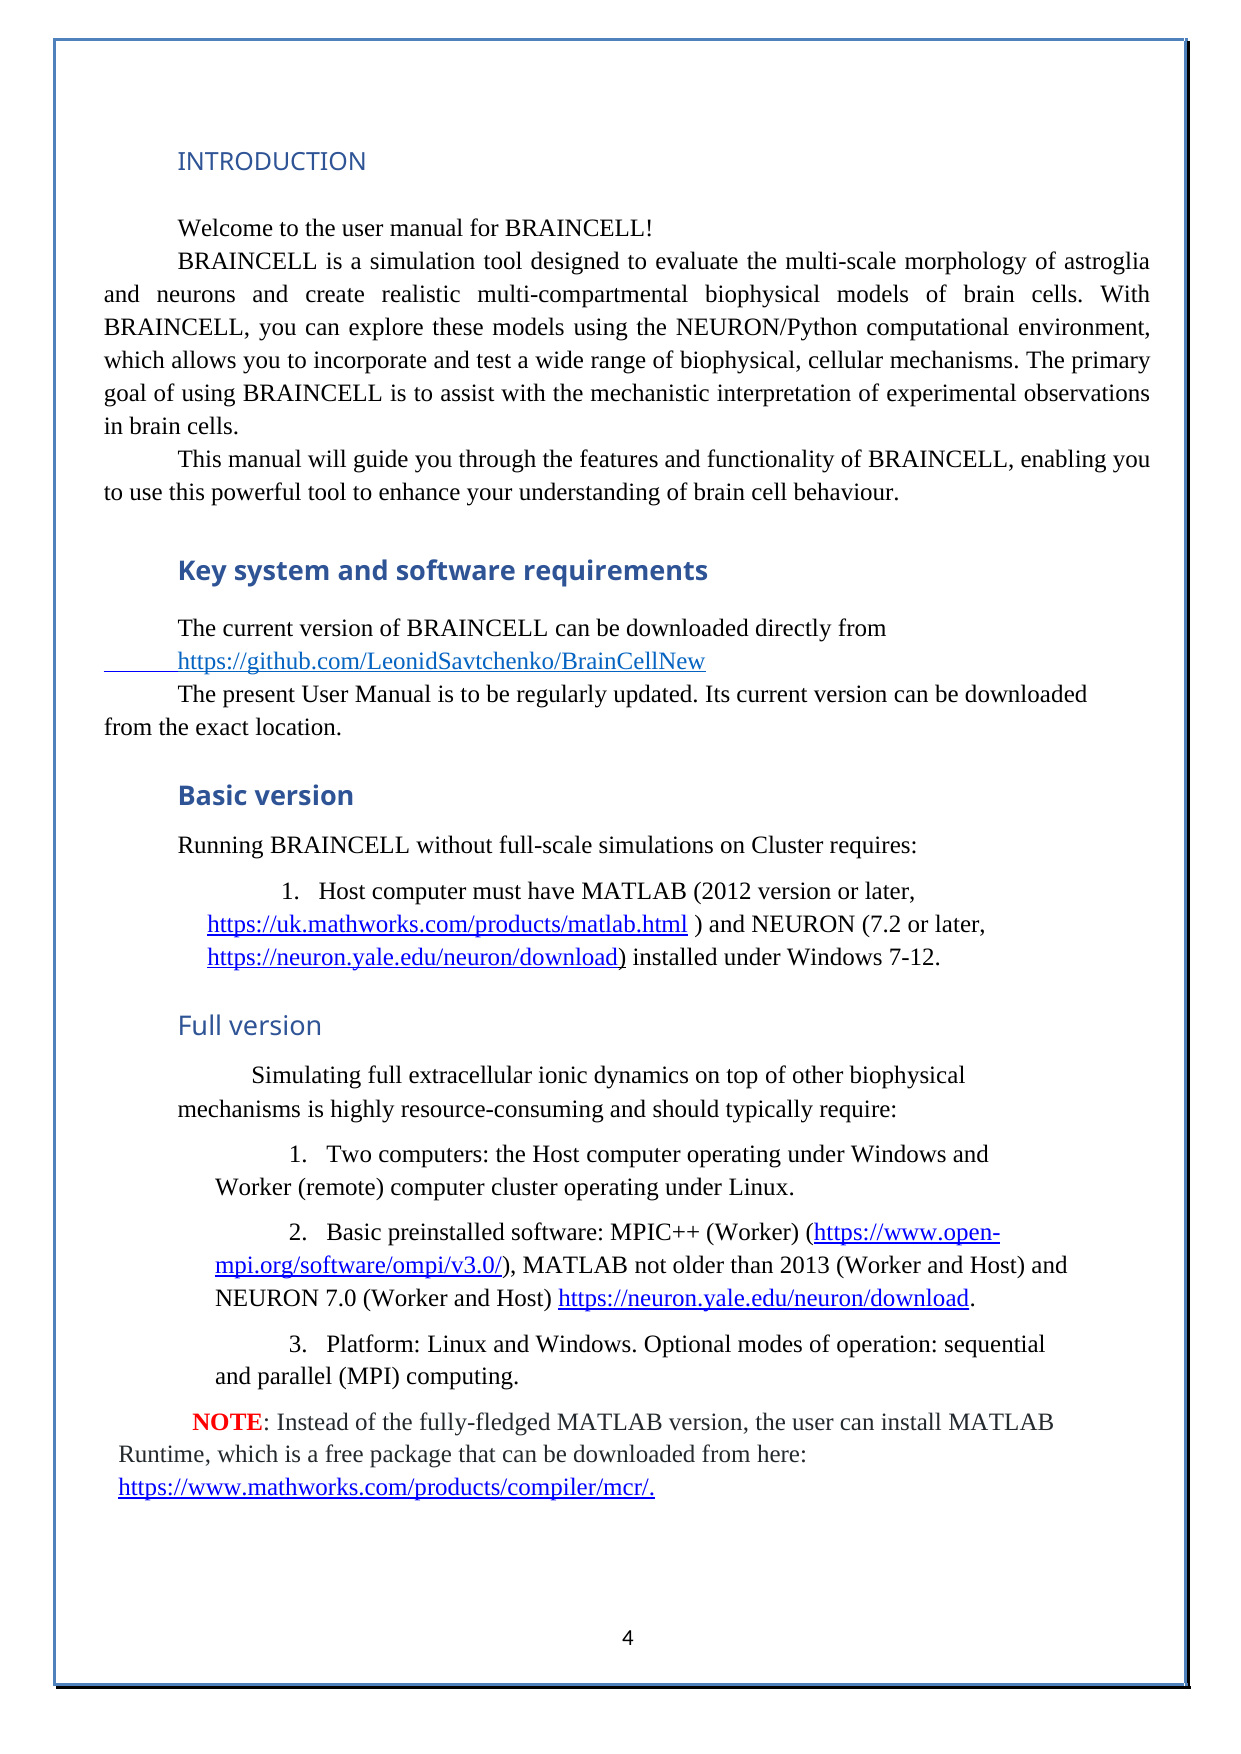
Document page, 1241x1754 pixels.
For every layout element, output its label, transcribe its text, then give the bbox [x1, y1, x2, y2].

text BRAINCELL is a simulation tool designed to evaluate the multi-scale morphology of astroglia and neurons and create realistic multi-compartmental biophysical models of brain cells. With BRAINCELL, you can explore these models using the NEURON/Python computational environment, which allows you to incorporate and test a wide range of biophysical, cellular mechanisms. The primary goal of using BRAINCELL is to assist with the mechanistic interpretation of experimental observations in brain cells. [103, 246, 1152, 440]
text NOTE: Instead of the fully-fledged MATLAB version, the user can install MATLAB Runtime, which is a free package that can be downloaded from here: https://www.mathworks.com/products/compiler/mcr/. [118, 1407, 1083, 1501]
subtitle Basic version [103, 777, 1152, 813]
text Welcome to the user manual for BRAINCELL! [103, 213, 1152, 242]
text https://github.com/LeonidSavtchenko/BrainCellNew [103, 646, 1113, 675]
text 1. Two computers: the Host computer operating under Windows and Worker (remote) computer cluster operating under Linux. [215, 1139, 1064, 1201]
text 2. Basic preinstalled software: MPIC++ (Worker) (https://www.open-mpi.org/software/ompi/v3.0/), MATLAB not older than 2013 (Worker and Host) and NEURON 7.0 (Worker and Host) https://neuron.yale.edu/neuron/download. [215, 1217, 1073, 1312]
text 1. Host computer must have MATLAB (2012 version or later, https://uk.mathworks.com/products/matlab.html ) and NEURON (7.2 or later, https://neuron.yale.edu/neuron/download) installed under Windows 7-12. [207, 876, 1068, 971]
text 3. Platform: Linux and Windows. Optional modes of operation: sequential and parallel (MPI) computing. [215, 1329, 1063, 1390]
text The current version of BRAINCELL can be downloaded directly from [103, 613, 1113, 642]
subtitle Key system and software requirements [103, 552, 1152, 589]
text This manual will guide you through the features and functionality of BRAINCELL, enabling you to use this powerful tool to enhance your understanding of brain cell behaviour. [103, 444, 1152, 506]
subtitle Full version [103, 1007, 1152, 1043]
subtitle INTRODUCTION [103, 143, 1152, 177]
text Simulating full extracellular ionic dynamics on top of other biophysical mechanisms is highly resource-consuming and should typically require: [177, 1061, 1040, 1122]
text Running BRAINCELL without full-scale simulations on Cluster requires: [103, 831, 1154, 859]
text The present User Manual is to be regularly updated. Its current version can be downloaded from the exact location. [103, 679, 1113, 741]
